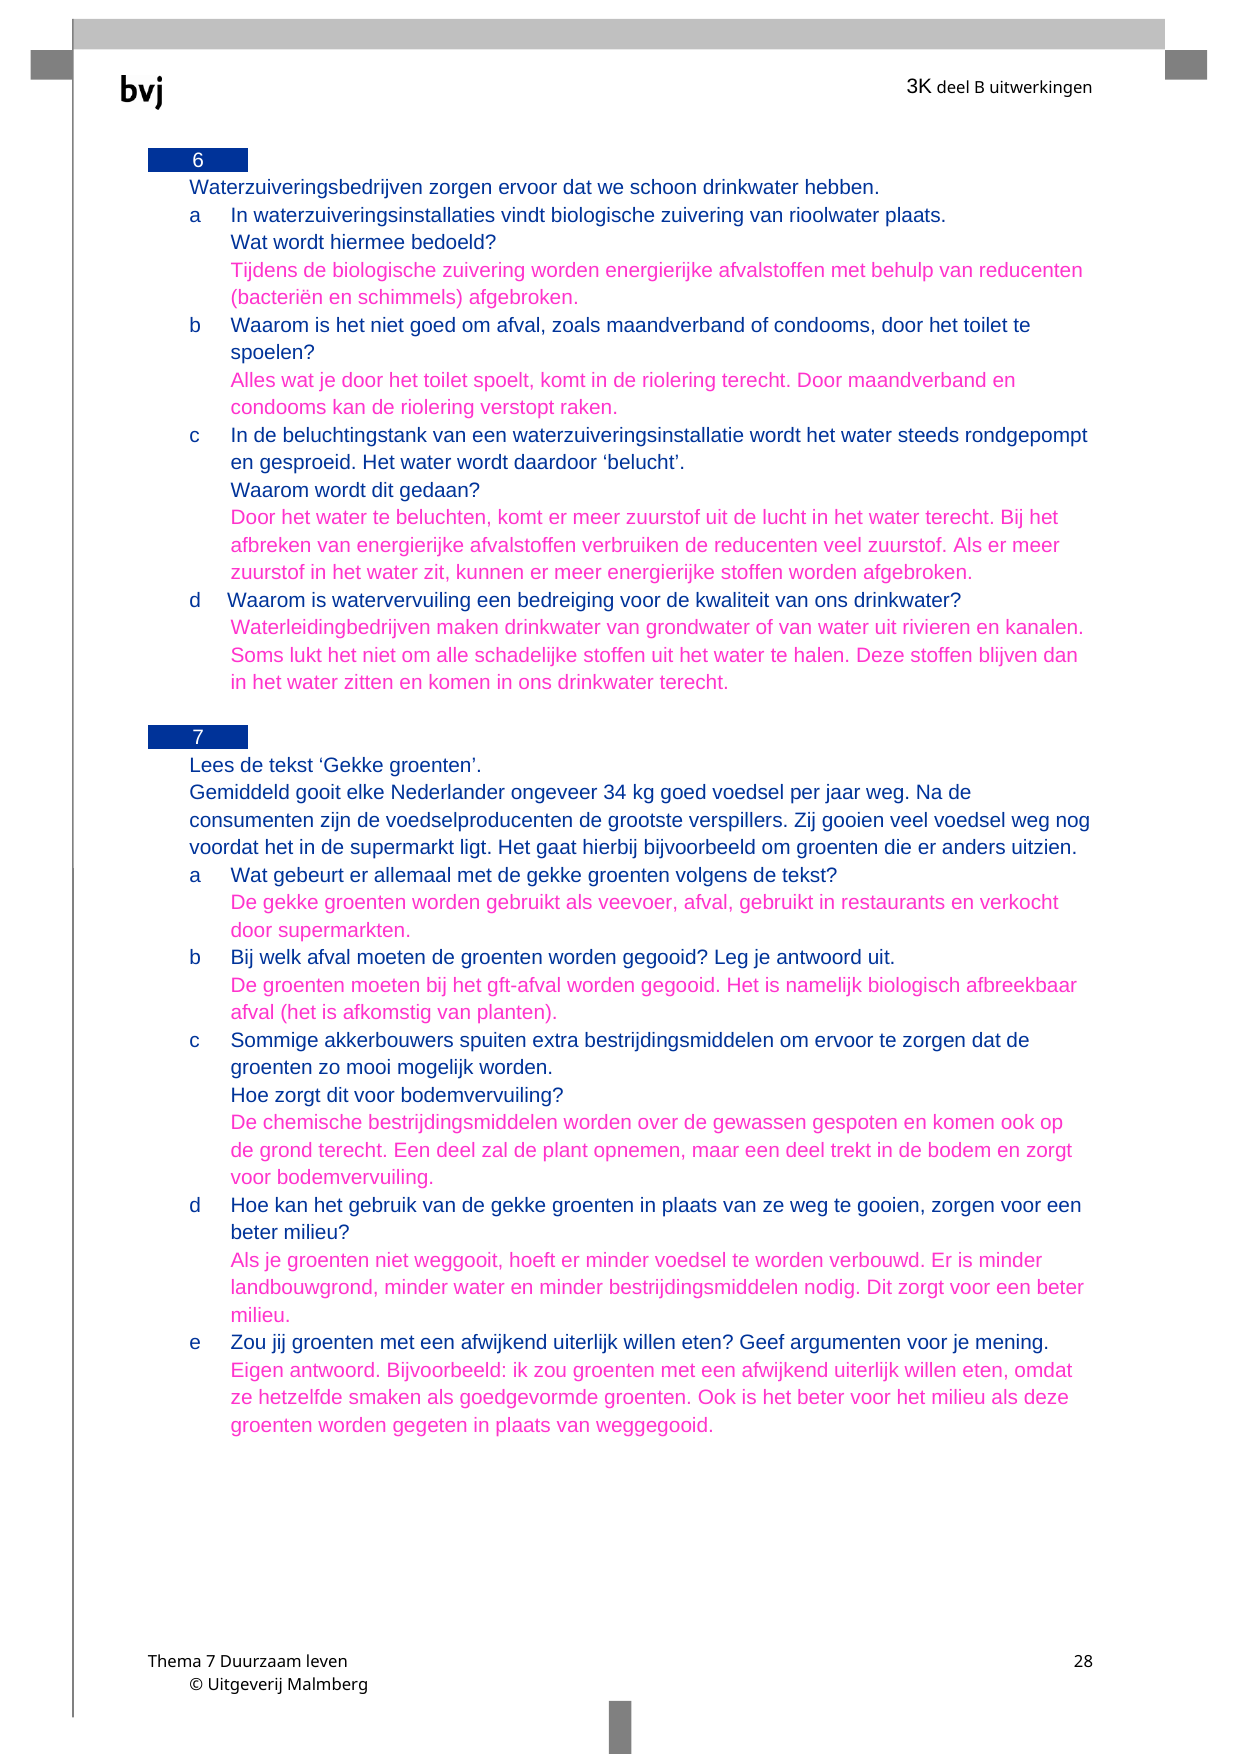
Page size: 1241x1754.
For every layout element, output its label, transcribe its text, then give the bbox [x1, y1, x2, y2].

text De gekke groenten worden gebruikt als veevoer, afval, gebruikt in restaurants en verkocht door supermarkten. [230, 890, 1092, 942]
picture [121, 75, 162, 110]
text Als je groenten niet weggooit, hoeft er minder voedsel te worden verbouwd. Er is minder landbouwgrond, minder water en minder bestrijdingsmiddelen nodig. Dit zorgt voor een beter milieu. [230, 1248, 1092, 1327]
text Wat wordt hiermee bedoeld? [230, 230, 1092, 254]
text De groenten moeten bij het gft-afval worden gegooid. Het is namelijk biologisch afbreekbaar afval (het is afkomstig van planten). [230, 973, 1092, 1024]
text Door het water te beluchten, komt er meer zuurstof uit de lucht in het water terecht. Bij het afbreken van energierijke afvalstoffen verbruiken de reducenten veel zuurstof. Als er meer zuurstof in het water zit, kunnen er meer energierijke stoffen worden afgebroken. [230, 505, 1092, 584]
text d Hoe kan het gebruik van de gekke groenten in plaats van ze weg te gooien, zorgen voor een beter milieu? [189, 1193, 1092, 1244]
text Alles wat je door het toilet spoelt, komt in de riolering terecht. Door maandverband en condooms kan de riolering verstopt raken. [230, 368, 1092, 419]
text 6 [148, 148, 248, 172]
text b Waarom is het niet goed om afval, zoals maandverband of condooms, door het toilet te spoelen? [189, 313, 1092, 364]
text 7 [148, 725, 248, 749]
text Waterzuiveringsbedrijven zorgen ervoor dat we schoon drinkwater hebben. [189, 175, 1092, 199]
text Lees de tekst ‘Gekke groenten’. [189, 753, 1092, 777]
text Waarom wordt dit gedaan? [230, 478, 1092, 502]
text Gemiddeld gooit elke Nederlander ongeveer 34 kg goed voedsel per jaar weg. Na de consumenten zijn de voedselproducenten de grootste verspillers. Zij gooien veel voedsel weg nog voordat het in de supermarkt ligt. Het gaat hierbij bijvoorbeeld om groenten die er anders uitzien. [189, 780, 1092, 859]
text a Wat gebeurt er allemaal met de gekke groenten volgens de tekst? [189, 863, 1092, 887]
text e Zou jij groenten met een afwijkend uiterlijk willen eten? Geef argumenten voor je mening. [189, 1330, 1092, 1354]
text De chemische bestrijdingsmiddelen worden over de gewassen gespoten en komen ook op de grond terecht. Een deel zal de plant opnemen, maar een deel trekt in de bodem en zorgt voor bodemvervuiling. [230, 1110, 1092, 1189]
text c Sommige akkerbouwers spuiten extra bestrijdingsmiddelen om ervoor te zorgen dat de groenten zo mooi mogelijk worden. [189, 1028, 1092, 1079]
text b Bij welk afval moeten de groenten worden gegooid? Leg je antwoord uit. [189, 945, 1092, 969]
text Tijdens de biologische zuivering worden energierijke afvalstoffen met behulp van reducenten (bacteriën en schimmels) afgebroken. [230, 258, 1092, 309]
text c In de beluchtingstank van een waterzuiveringsinstallatie wordt het water steeds rondgepompt en gesproeid. Het water wordt daardoor ‘belucht’. [189, 423, 1092, 474]
text Waterleidingbedrijven maken drinkwater van grondwater of van water uit rivieren en kanalen. Soms lukt het niet om alle schadelijke stoffen uit het water te halen. Deze stoffen blijven dan in het water zitten en komen in ons drinkwater terecht. [230, 615, 1092, 694]
text a In waterzuiveringsinstallaties vindt biologische zuivering van rioolwater plaats. [189, 203, 1092, 227]
text d Waarom is watervervuiling een bedreiging voor de kwaliteit van ons drinkwater? [189, 588, 1092, 612]
text Eigen antwoord. Bijvoorbeeld: ik zou groenten met een afwijkend uiterlijk willen eten, omdat ze hetzelfde smaken als goedgevormde groenten. Ook is het beter voor het milieu als deze groenten worden gegeten in plaats van weggegooid. [230, 1358, 1092, 1437]
text Hoe zorgt dit voor bodemvervuiling? [230, 1083, 1092, 1107]
